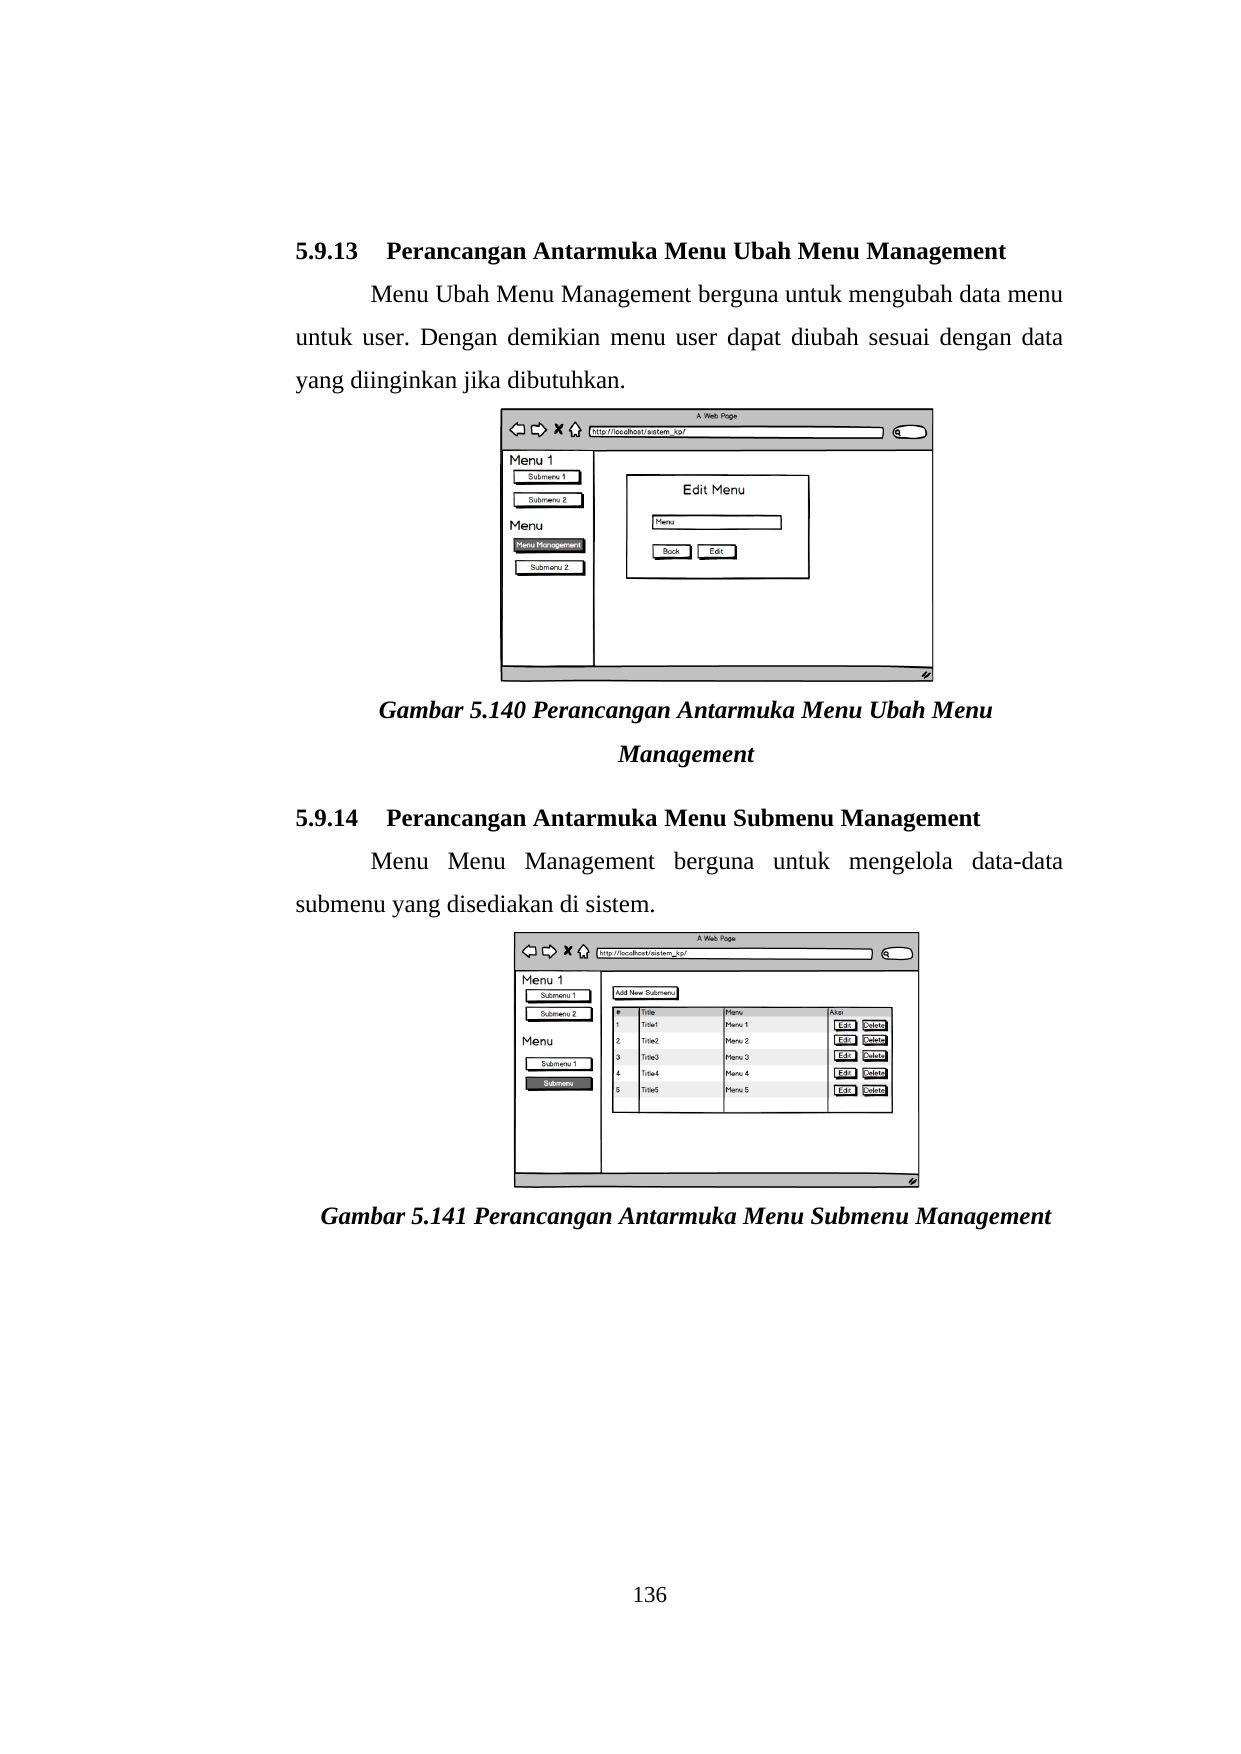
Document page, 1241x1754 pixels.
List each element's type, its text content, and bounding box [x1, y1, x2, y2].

text Menu Ubah Menu Management berguna untuk mengubah data menu untuk user. Dengan demikian menu user dapat diubah sesuai dengan data yang diinginkan jika dibutuhkan. [295, 279, 1063, 394]
text Menu Menu Management berguna untuk mengelola data-data submenu yang disediakan di sistem. [295, 846, 1063, 918]
picture [513, 932, 920, 1188]
picture [500, 408, 934, 682]
text Gambar 5.141 Perancangan Antarmuka Menu Submenu Management [311, 1201, 1063, 1230]
text Gambar 5.140 Perancangan Antarmuka Menu Ubah Menu Management [311, 696, 1063, 767]
subtitle Perancangan Antarmuka Menu Ubah Menu Management [295, 236, 1063, 265]
subtitle Perancangan Antarmuka Menu Submenu Management [295, 803, 1063, 831]
